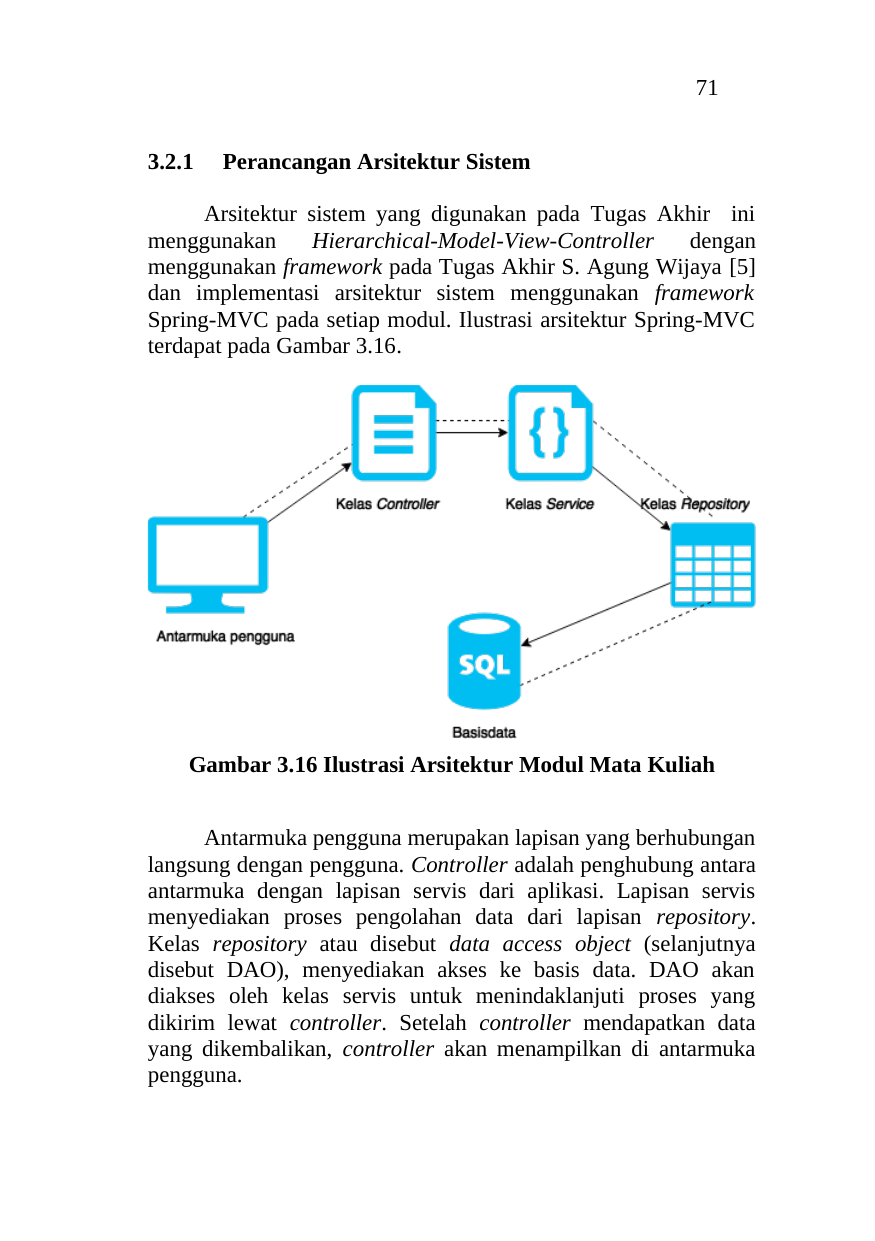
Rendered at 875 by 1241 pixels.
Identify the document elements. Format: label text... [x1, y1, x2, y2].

picture [359, 393, 429, 473]
text Arsitektur sistem yang digunakan pada Tugas Akhir ini menggunakan Hierarchical-Model-View-Controller dengan menggunakan framework pada Tugas Akhir S. Agung Wijaya dan implementasi arsitektur sistem menggunakan framework Spring-MVC pada setiap modul. Ilustrasi arsitektur Spring-MVC terdapat pada Gambar 3.16. [148, 200, 756, 358]
text Gambar 3.16 Ilustrasi Arsitektur Modul Mata Kuliah [148, 751, 756, 777]
picture [147, 385, 757, 751]
text Antarmuka pengguna merupakan lapisan yang berhubungan langsung dengan pengguna. Controller adalah penghubung antara antarmuka dengan lapisan servis dari aplikasi. Lapisan servis menyediakan proses pengolahan data dari lapisan repository. Kelas repository atau disebut data access object (selanjutnya disebut DAO), menyediakan akses ke basis data. DAO akan diakses oleh kelas servis untuk menindaklanjuti proses yang dikirim lewat controller. Setelah controller mendapatkan data yang dikembalikan, controller akan menampilkan di antarmuka pengguna. [148, 824, 756, 1088]
subtitle Perancangan Arsitektur Sistem [148, 148, 756, 174]
picture [516, 392, 586, 473]
